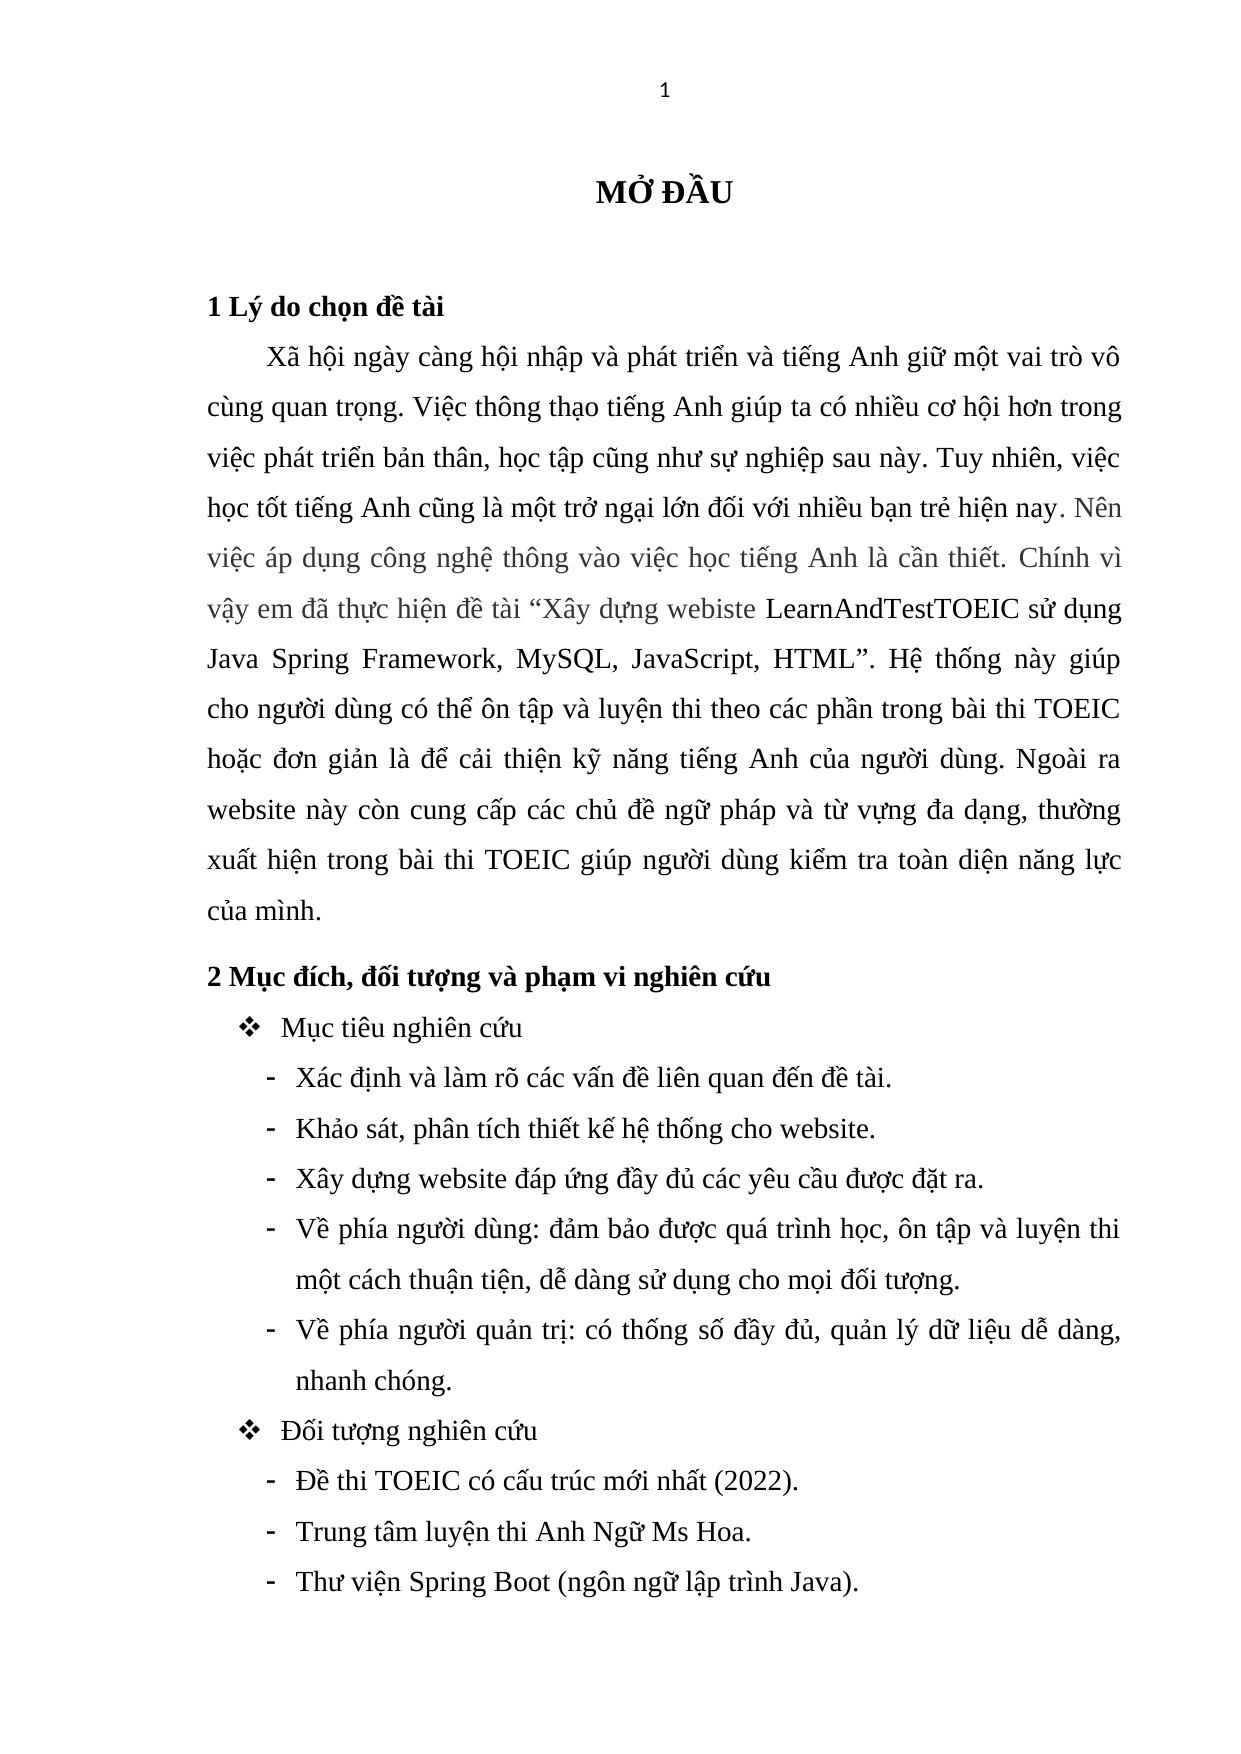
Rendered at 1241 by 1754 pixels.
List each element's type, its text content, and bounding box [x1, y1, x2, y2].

list Đối tượng nghiên cứu [236, 1413, 1122, 1447]
text Xã hội ngày càng hội nhập và phát triển và tiếng Anh giữ một vai trò vô cùng quan trọng. Việc thông thạo tiếng Anh giúp ta có nhiều cơ hội hơn trong việc phát triển bản thân, học tập cũng như sự nghiệp sau này. Tuy nhiên, việc học tốt tiếng Anh cũng là một trở ngại lớn đối với nhiều bạn trẻ hiện nay. Nên việc áp dụng công nghệ thông vào việc học tiếng Anh là cần thiết. Chính vì vậy em đã thực hiện đề tài “Xây dựng webiste LearnAndTestTOEIC sử dụng Java Spring Framework, MySQL, JavaScript, HTML”. Hệ thống này giúp cho người dùng có thể ôn tập và luyện thi theo các phần trong bài thi TOEIC hoặc đơn giản là để cải thiện kỹ năng tiếng Anh của người dùng. Ngoài ra website này còn cung cấp các chủ đề ngữ pháp và từ vựng đa dạng, thường xuất hiện trong bài thi TOEIC giúp người dùng kiểm tra toàn diện năng lực của mình. [207, 339, 1122, 926]
list Xây dựng website đáp ứng đầy đủ các yêu cầu được đặt ra. [266, 1161, 1122, 1195]
list Về phía người quản trị: có thống số đầy đủ, quản lý dữ liệu dễ dàng, nhanh chóng. [266, 1312, 1122, 1396]
subtitle 1 Lý do chọn đề tài [207, 289, 1122, 322]
list Khảo sát, phân tích thiết kế hệ thống cho website. [266, 1111, 1122, 1144]
list Đề thi TOEIC có cấu trúc mới nhất (2022). [266, 1463, 1122, 1497]
list Về phía người dùng: đảm bảo được quá trình học, ôn tập và luyện thi một cách thuận tiện, dễ dàng sử dụng cho mọi đối tượng. [266, 1212, 1122, 1296]
subtitle MỞ ĐẦU [207, 173, 1122, 211]
list Thư viện Spring Boot (ngôn ngữ lập trình Java). [266, 1564, 1122, 1598]
list Trung tâm luyện thi Anh Ngữ Ms Hoa. [266, 1514, 1122, 1547]
list Mục tiêu nghiên cứu [236, 1010, 1122, 1043]
list Xác định và làm rõ các vấn đề liên quan đến đề tài. [266, 1060, 1122, 1094]
subtitle 2 Mục đích, đối tượng và phạm vi nghiên cứu [207, 959, 1122, 993]
